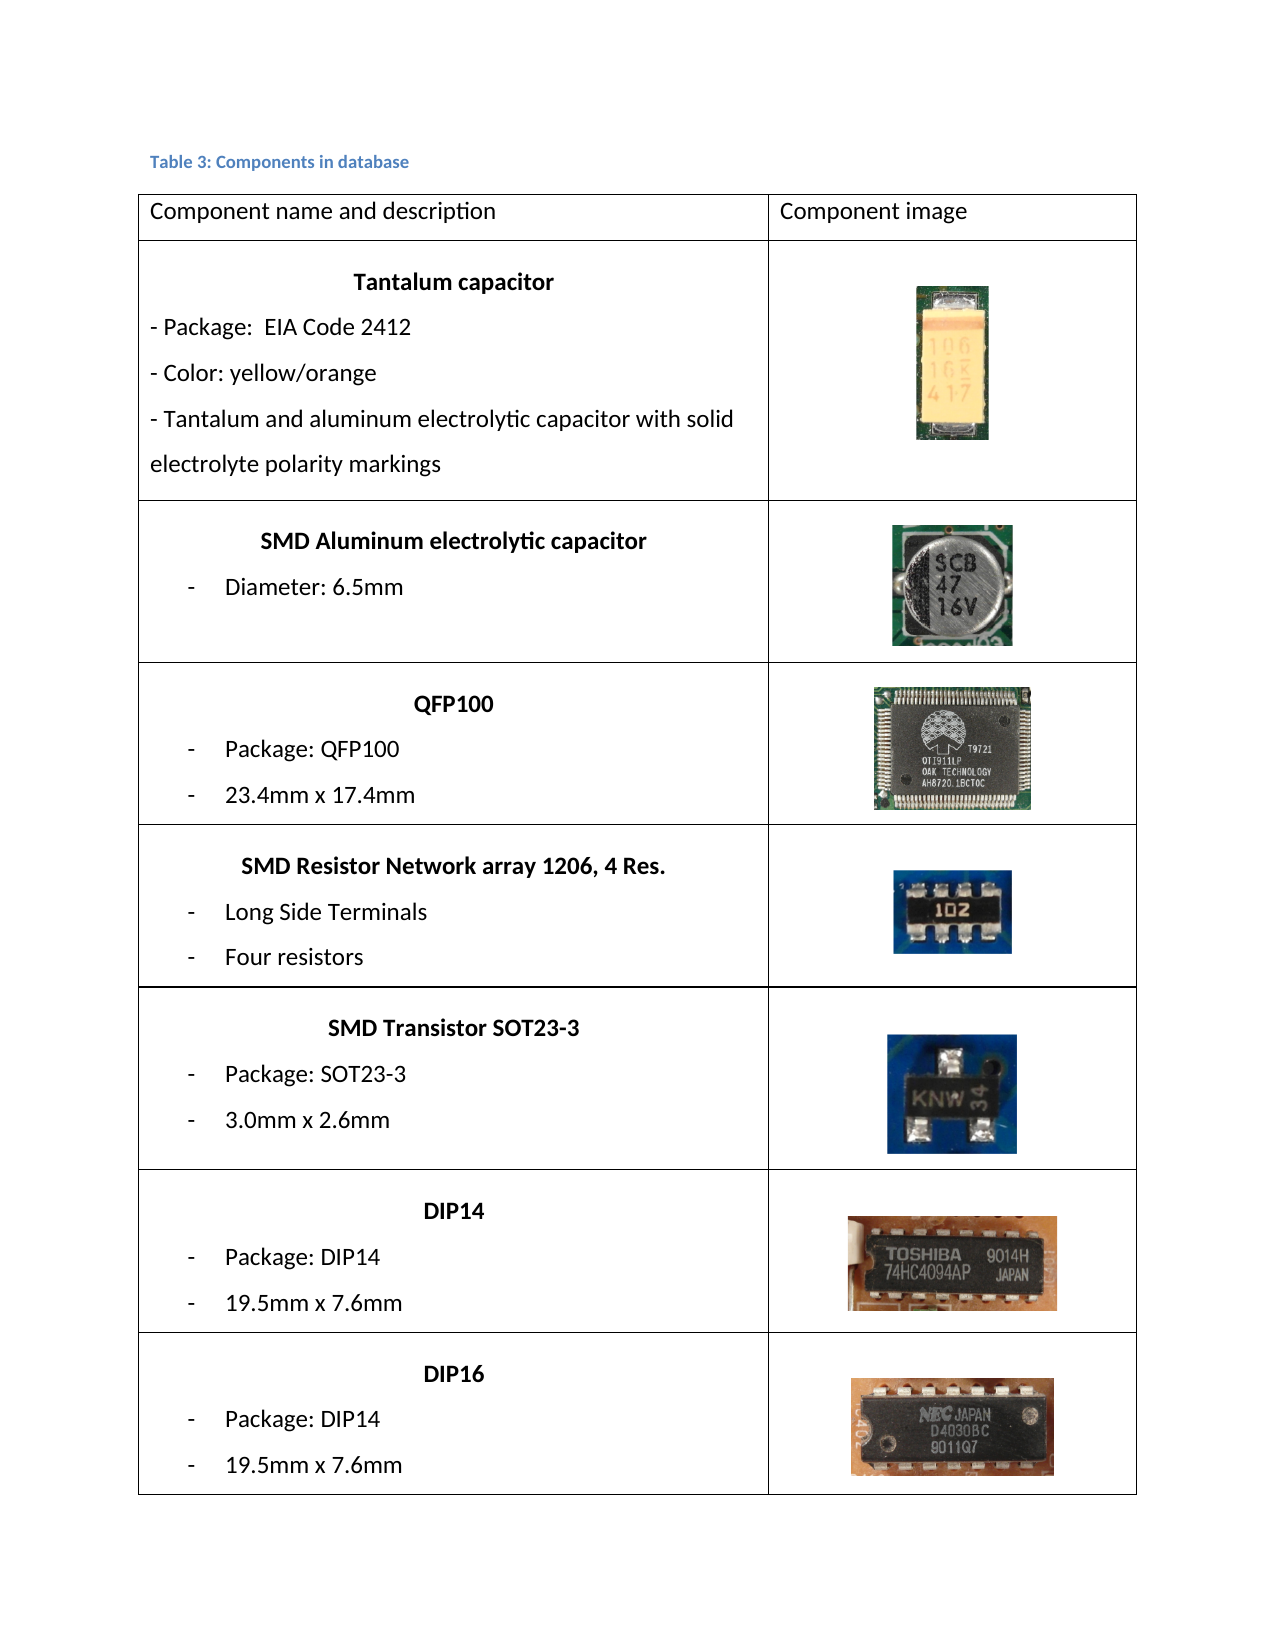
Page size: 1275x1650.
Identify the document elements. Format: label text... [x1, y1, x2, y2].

table_cell [769, 1333, 1136, 1494]
picture [847, 1216, 1058, 1311]
picture [894, 871, 1011, 953]
picture [916, 286, 989, 440]
table_cell [769, 663, 1136, 824]
picture [874, 687, 1031, 810]
table_header Component name and description [139, 195, 768, 239]
table_cell QFP100 Package: QFP100 23.4mm x 17.4mm [139, 663, 768, 824]
picture [851, 1378, 1054, 1476]
picture [892, 525, 1013, 646]
table_cell [769, 241, 1136, 499]
table_cell SMD Resistor Network array 1206, 4 Res. Long Side Terminals Four resistors [139, 825, 768, 986]
table_cell [769, 1170, 1136, 1332]
table_header Component image [769, 195, 1136, 239]
table_cell DIP14 Package: DIP14 19.5mm x 7.6mm [139, 1170, 768, 1332]
picture [888, 1035, 1017, 1153]
table_cell SMD Transistor SOT23-3 Package: SOT23-3 3.0mm x 2.6mm [139, 988, 768, 1169]
table_cell Tantalum capacitor - Package: EIA Code 2412 - Color: yellow/orange - Tantalum and aluminum electrolytic capacitor with solid electrolyte polarity markings [139, 241, 768, 499]
table_cell [769, 501, 1136, 662]
table_cell DIP16 Package: DIP14 19.5mm x 7.6mm [139, 1333, 768, 1494]
table_cell SMD Aluminum electrolytic capacitor Diameter: 6.5mm [139, 501, 768, 662]
table_cell [769, 825, 1136, 986]
table_cell [769, 988, 1136, 1169]
